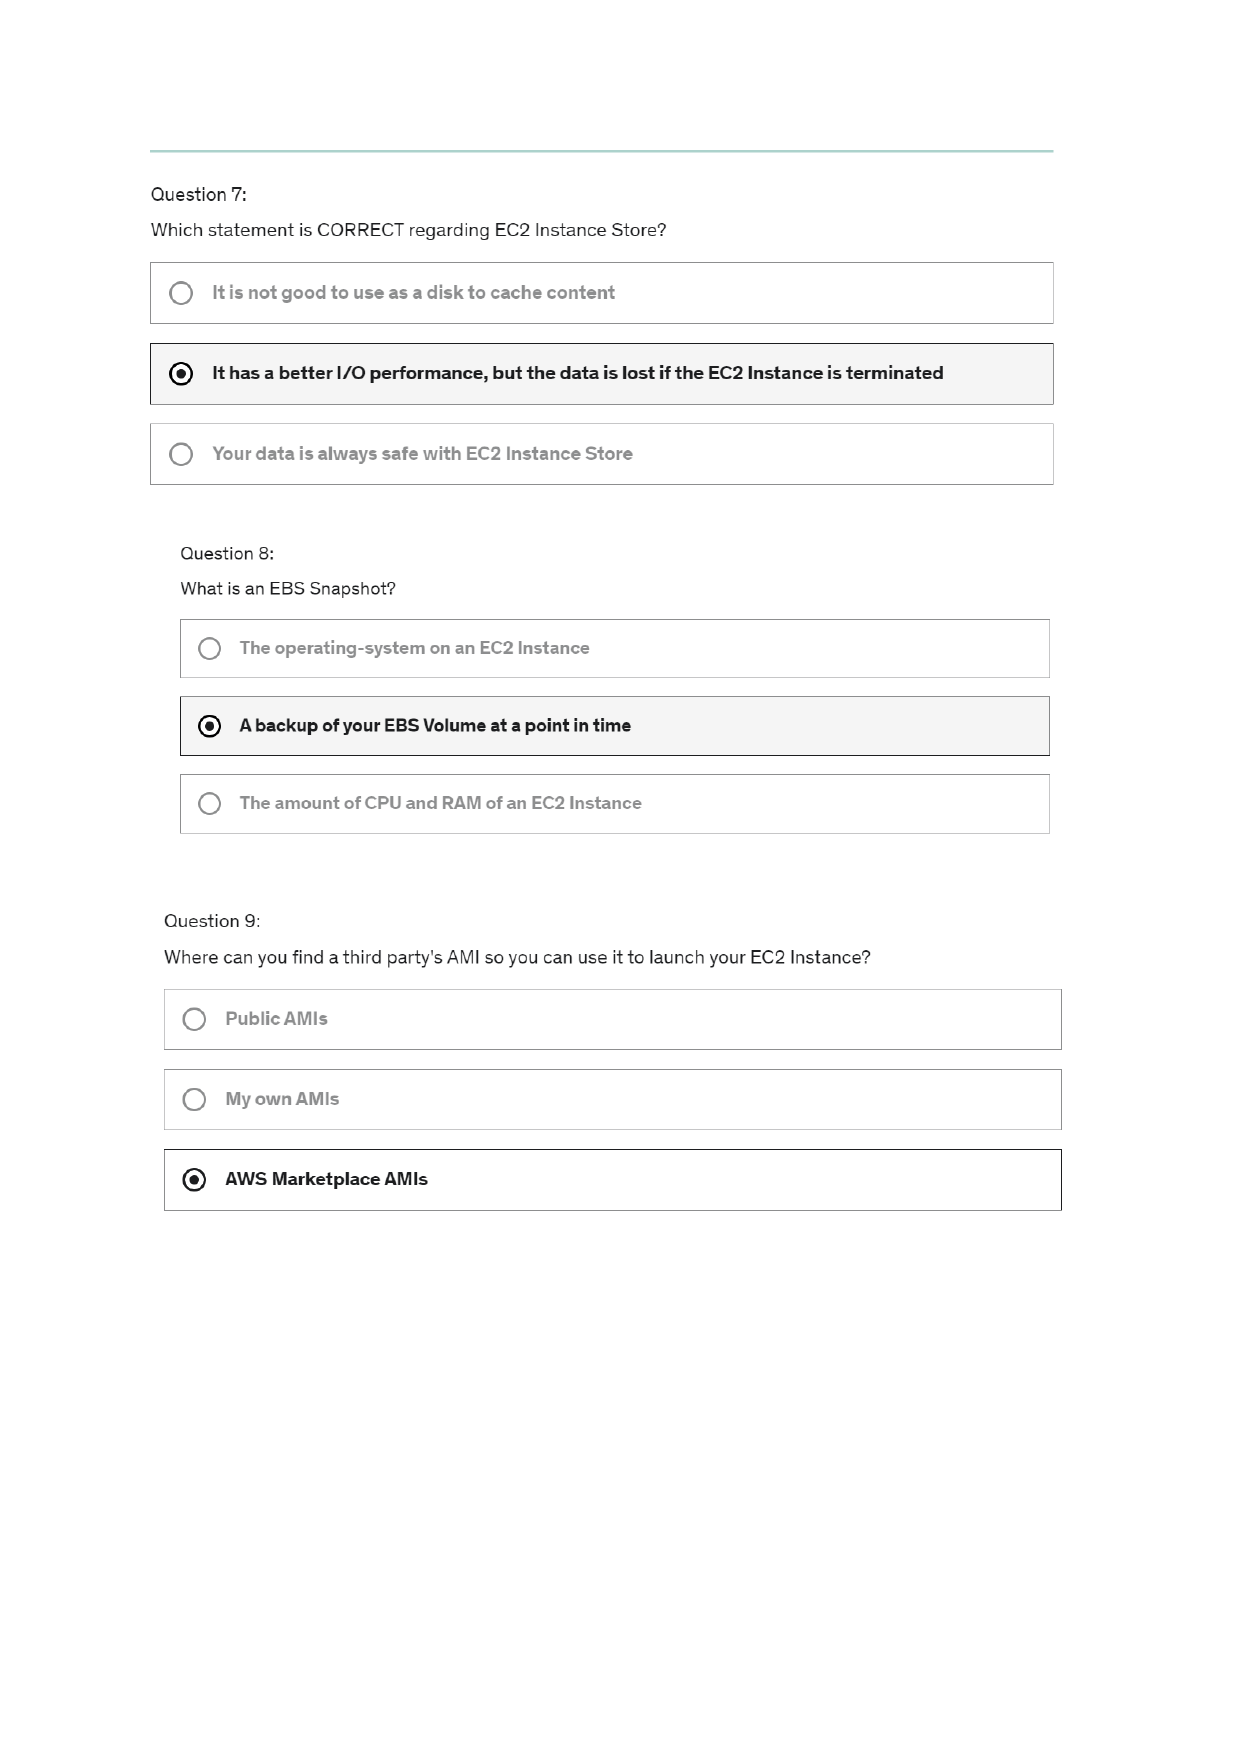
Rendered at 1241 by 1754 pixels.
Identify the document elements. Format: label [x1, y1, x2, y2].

picture [150, 886, 1091, 1247]
picture [150, 150, 1091, 510]
picture [150, 528, 1091, 868]
